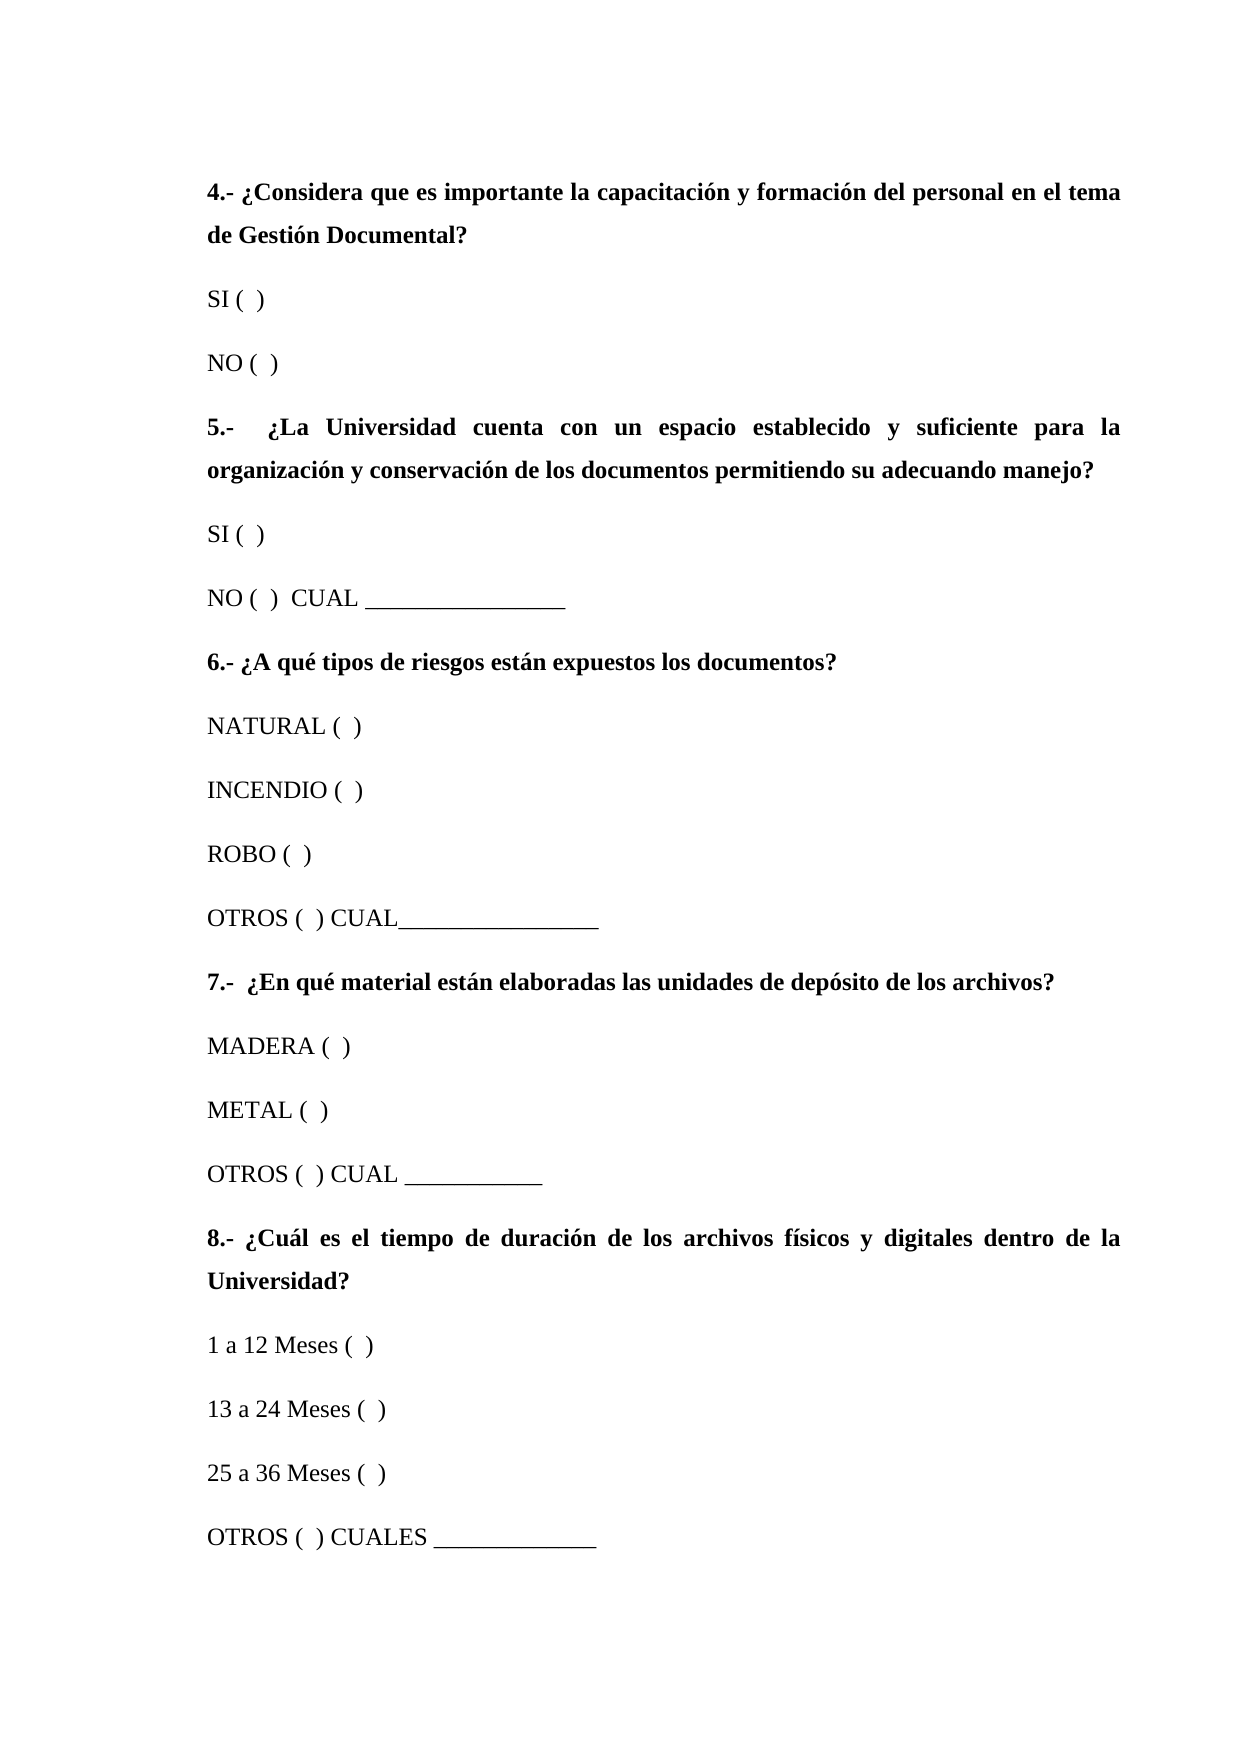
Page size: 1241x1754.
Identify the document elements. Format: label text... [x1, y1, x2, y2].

text ROBO ( ) [207, 839, 1122, 868]
text NO ( ) [207, 348, 1122, 377]
text NO ( ) CUAL ________________ [207, 583, 1122, 612]
text MADERA ( ) [207, 1031, 1122, 1060]
text SI ( ) [207, 284, 1122, 313]
text 4.- ¿Considera que es importante la capacitación y formación del personal en el tema de Gestión Documental? [207, 177, 1122, 249]
text 13 a 24 Meses ( ) [207, 1394, 1122, 1423]
text 25 a 36 Meses ( ) [207, 1458, 1122, 1487]
text NATURAL ( ) [207, 711, 1122, 740]
text SI ( ) [207, 519, 1122, 548]
text METAL ( ) [207, 1095, 1122, 1124]
text 7.- ¿En qué material están elaboradas las unidades de depósito de los archivos? [207, 967, 1122, 996]
text 1 a 12 Meses ( ) [207, 1330, 1122, 1359]
text OTROS ( ) CUAL ___________ [207, 1159, 1122, 1188]
text 5.- ¿La Universidad cuenta con un espacio establecido y suficiente para la organización y conservación de los documentos permitiendo su adecuando manejo? [207, 412, 1122, 484]
text 6.- ¿A qué tipos de riesgos están expuestos los documentos? [207, 647, 1122, 676]
text OTROS ( ) CUALES _____________ [207, 1522, 1122, 1551]
text OTROS ( ) CUAL________________ [207, 903, 1122, 932]
text 8.- ¿Cuál es el tiempo de duración de los archivos físicos y digitales dentro de la Universidad? [207, 1223, 1122, 1295]
text INCENDIO ( ) [207, 775, 1122, 804]
